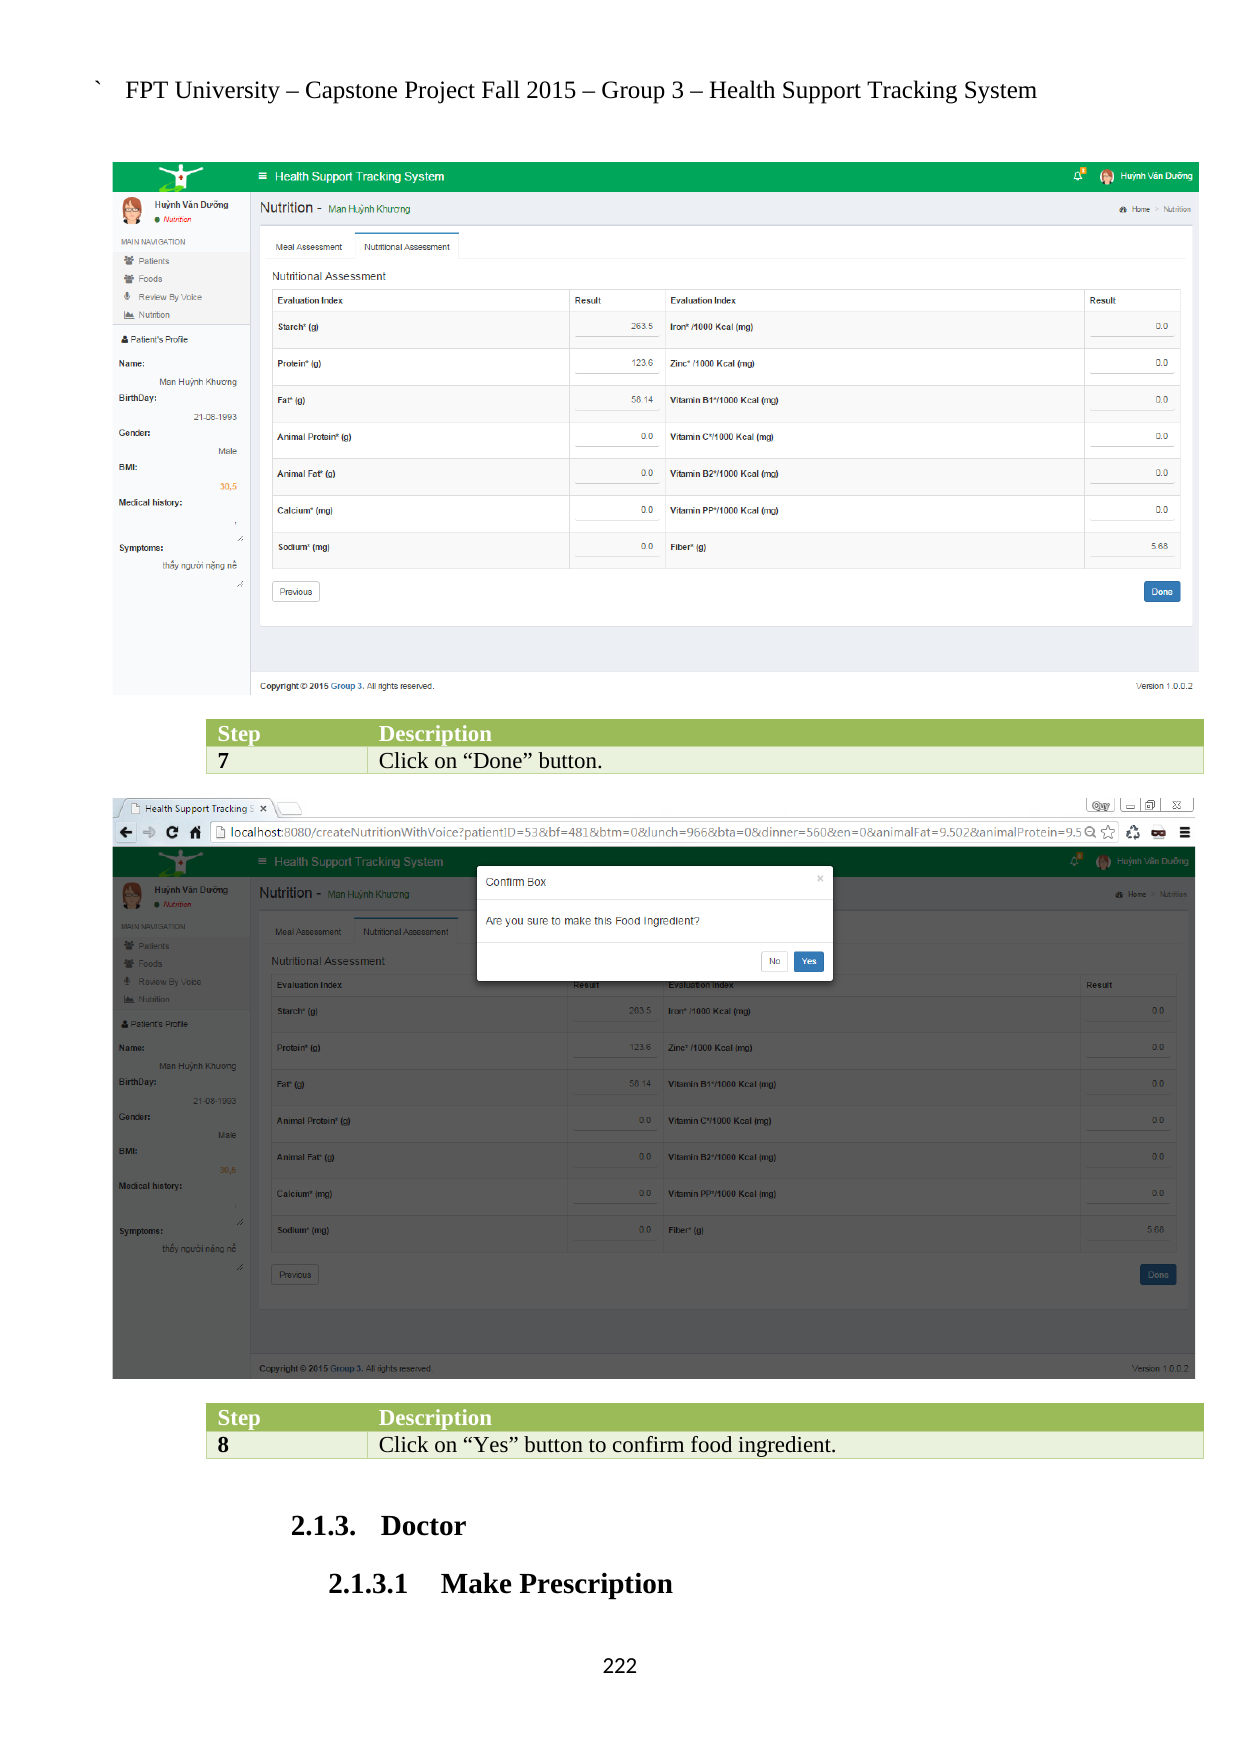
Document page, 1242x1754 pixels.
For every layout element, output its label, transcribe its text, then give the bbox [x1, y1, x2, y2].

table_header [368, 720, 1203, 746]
picture [112, 162, 1199, 695]
subtitle Make Prescription [328, 1567, 1146, 1600]
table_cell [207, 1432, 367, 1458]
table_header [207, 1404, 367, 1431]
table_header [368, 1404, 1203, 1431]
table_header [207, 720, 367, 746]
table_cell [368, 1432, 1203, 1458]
subtitle Doctor [291, 1508, 1146, 1542]
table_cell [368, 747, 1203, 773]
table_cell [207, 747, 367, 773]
picture [112, 798, 1196, 1379]
